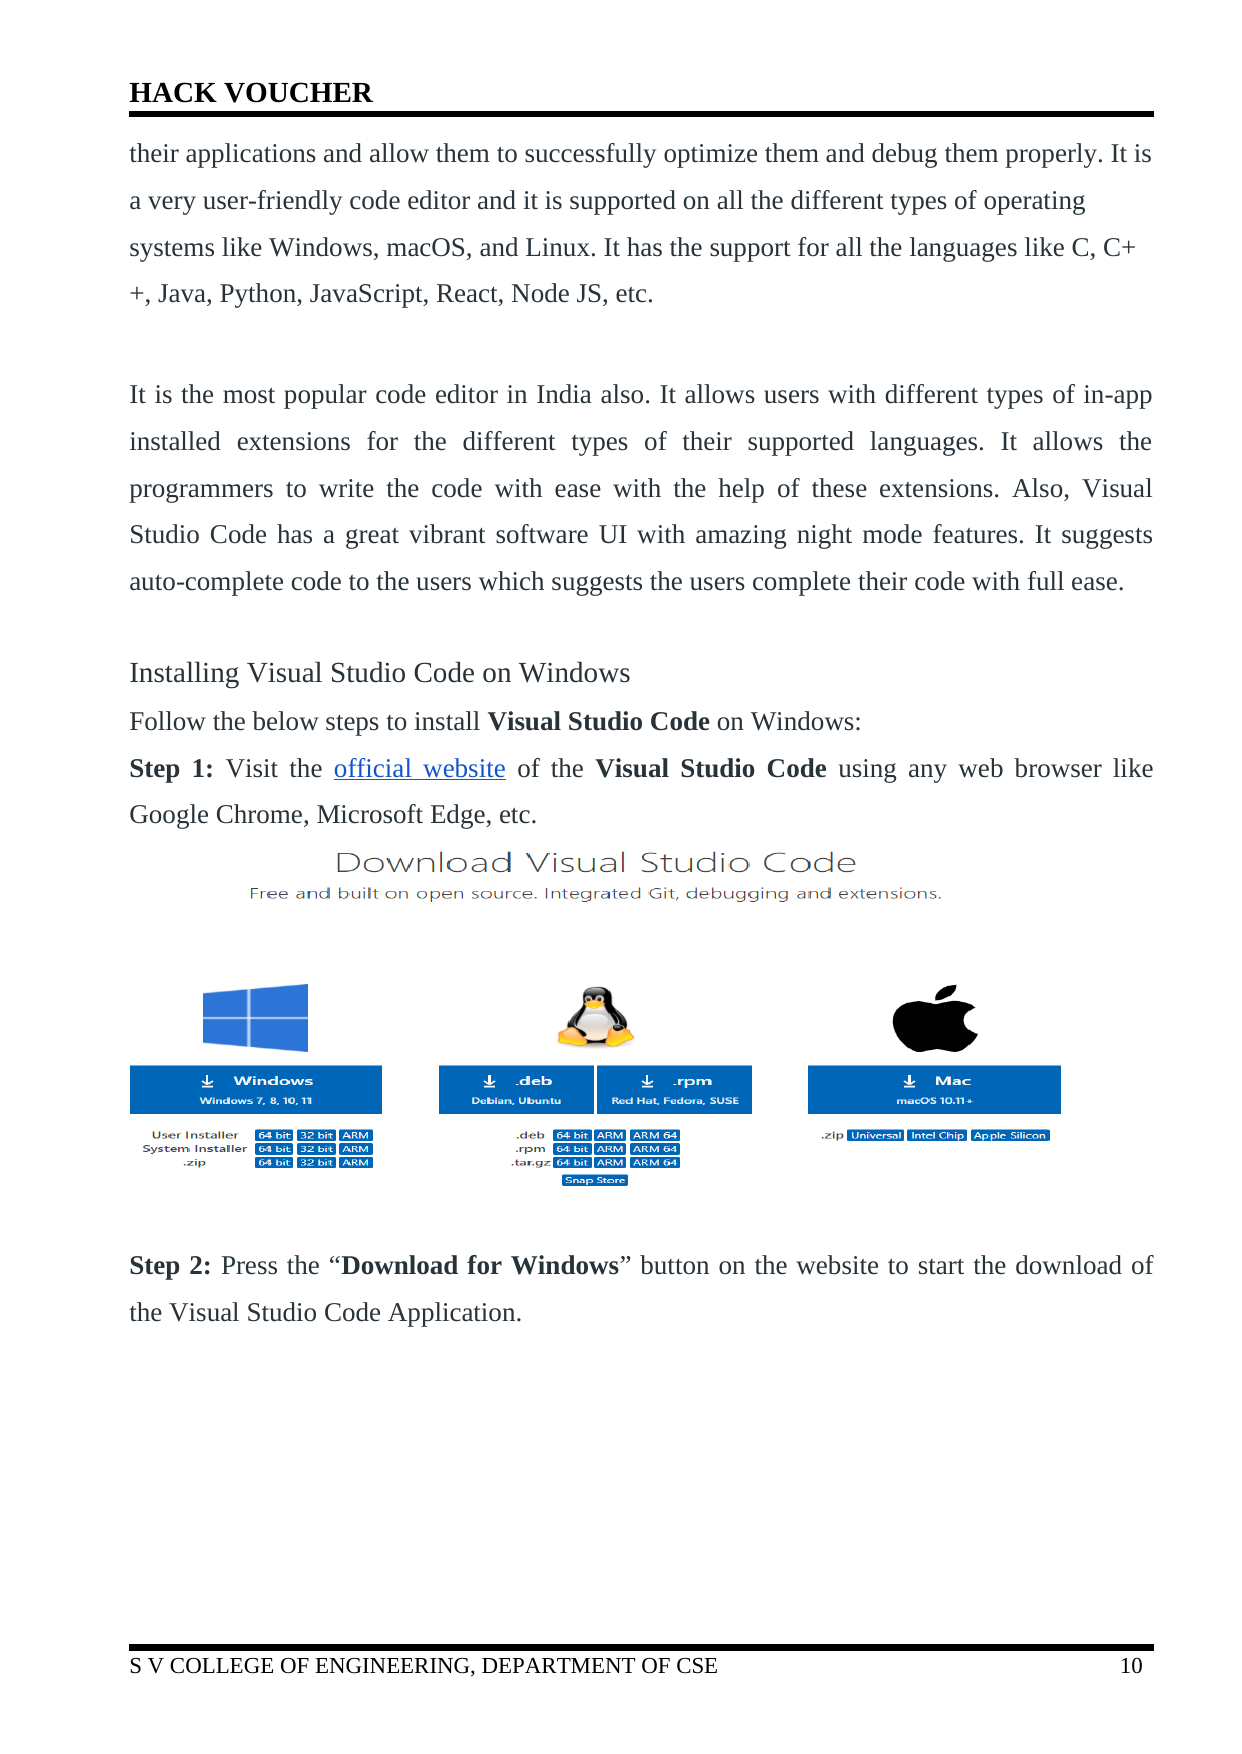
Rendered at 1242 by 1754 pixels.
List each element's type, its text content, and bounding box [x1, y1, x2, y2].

picture [129, 845, 1070, 1189]
subtitle Installing Visual Studio Code on Windows [129, 655, 1154, 688]
text Step 1: Visit the official website of the Visual Studio Code using any web browser like Google Chrome, Microsoft Edge, etc. [129, 752, 1154, 829]
text Follow the below steps to install Visual Studio Code on Windows: [129, 705, 1154, 736]
text Step 2: Press the “Download for Windows” button on the website to start the download of the Visual Studio Code Application. [129, 1249, 1154, 1327]
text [129, 137, 1154, 309]
text It is the most popular code editor in India also. It allows users with different types of in-app installed extensions for the different types of their supported languages. It allows the programmers to write the code with ease with the help of these extensions. Also, Visual Studio Code has a great vibrant software UI with amazing night mode features. It suggests auto-complete code to the users which suggests the users complete their code with full ease. [129, 378, 1154, 596]
